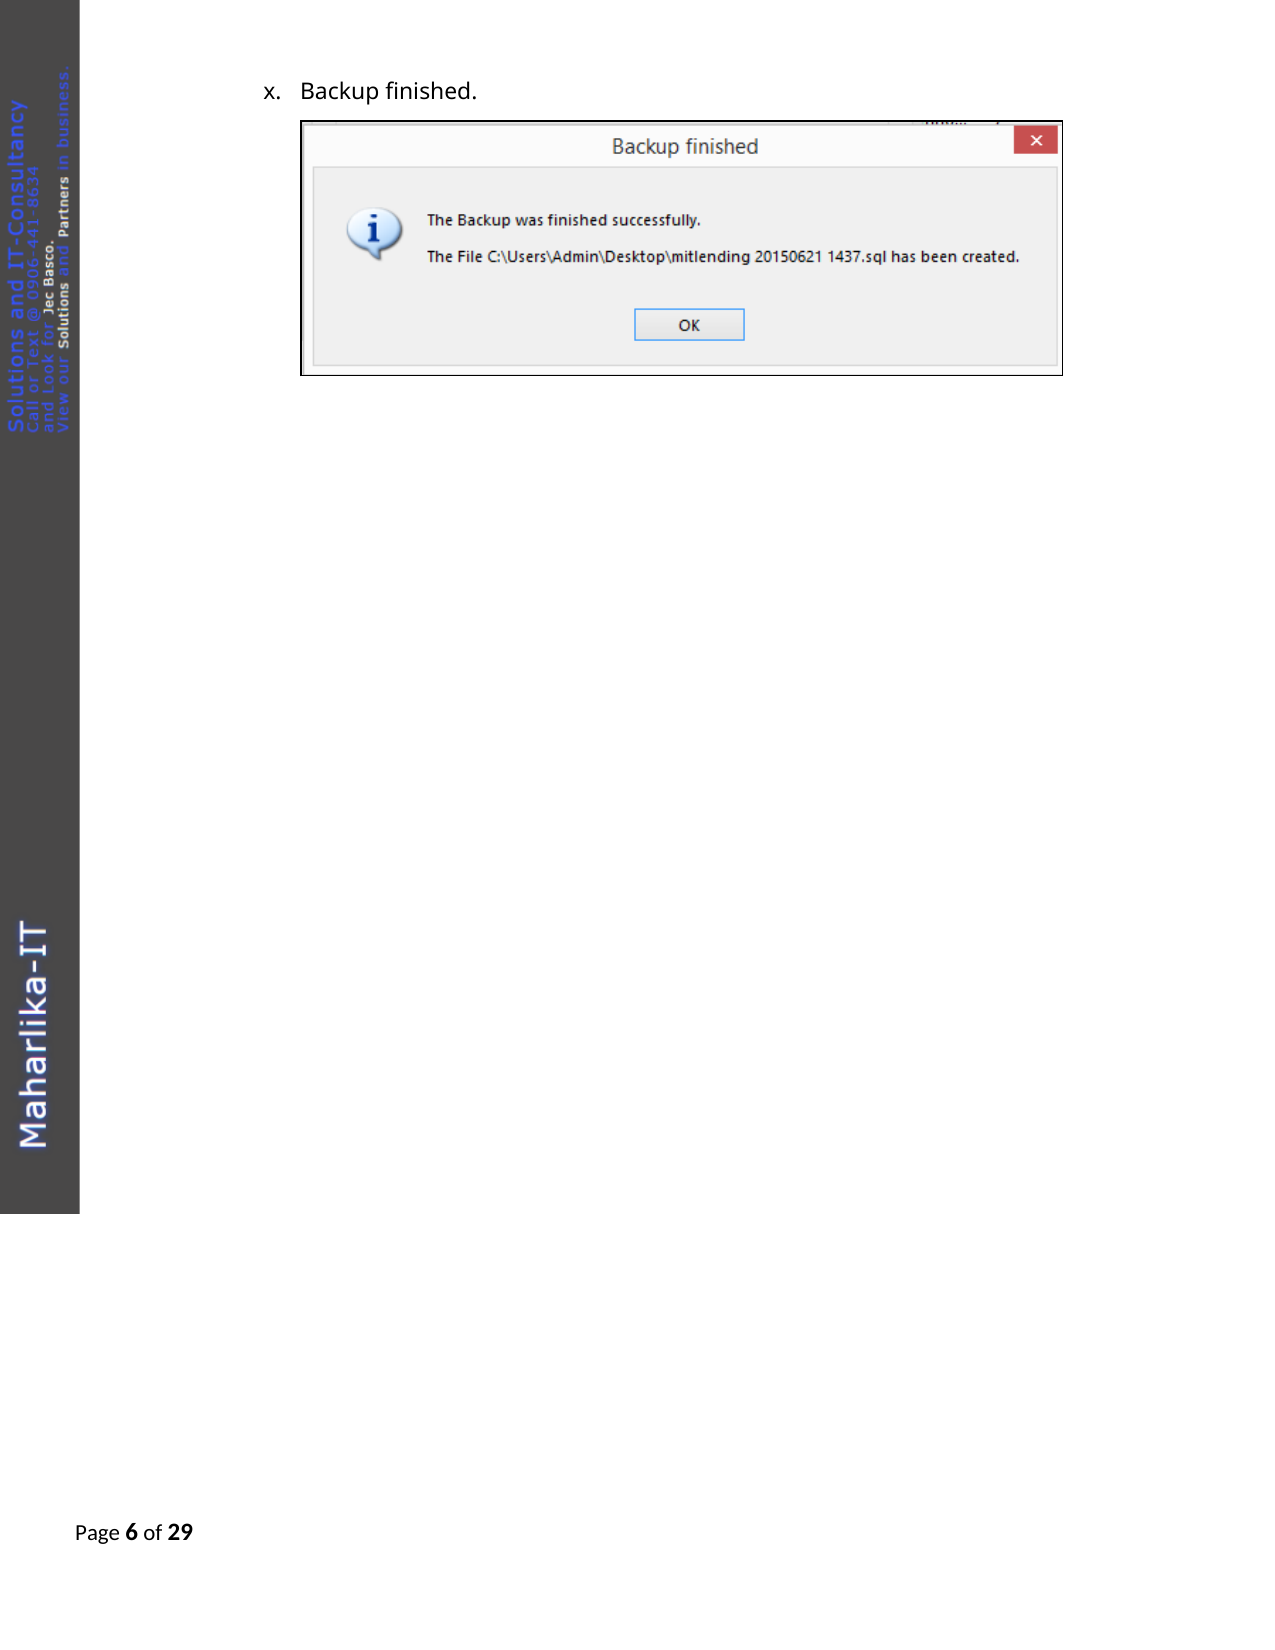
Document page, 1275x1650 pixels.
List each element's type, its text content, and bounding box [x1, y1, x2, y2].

picture [302, 122, 1062, 375]
picture [0, 0, 80, 1214]
